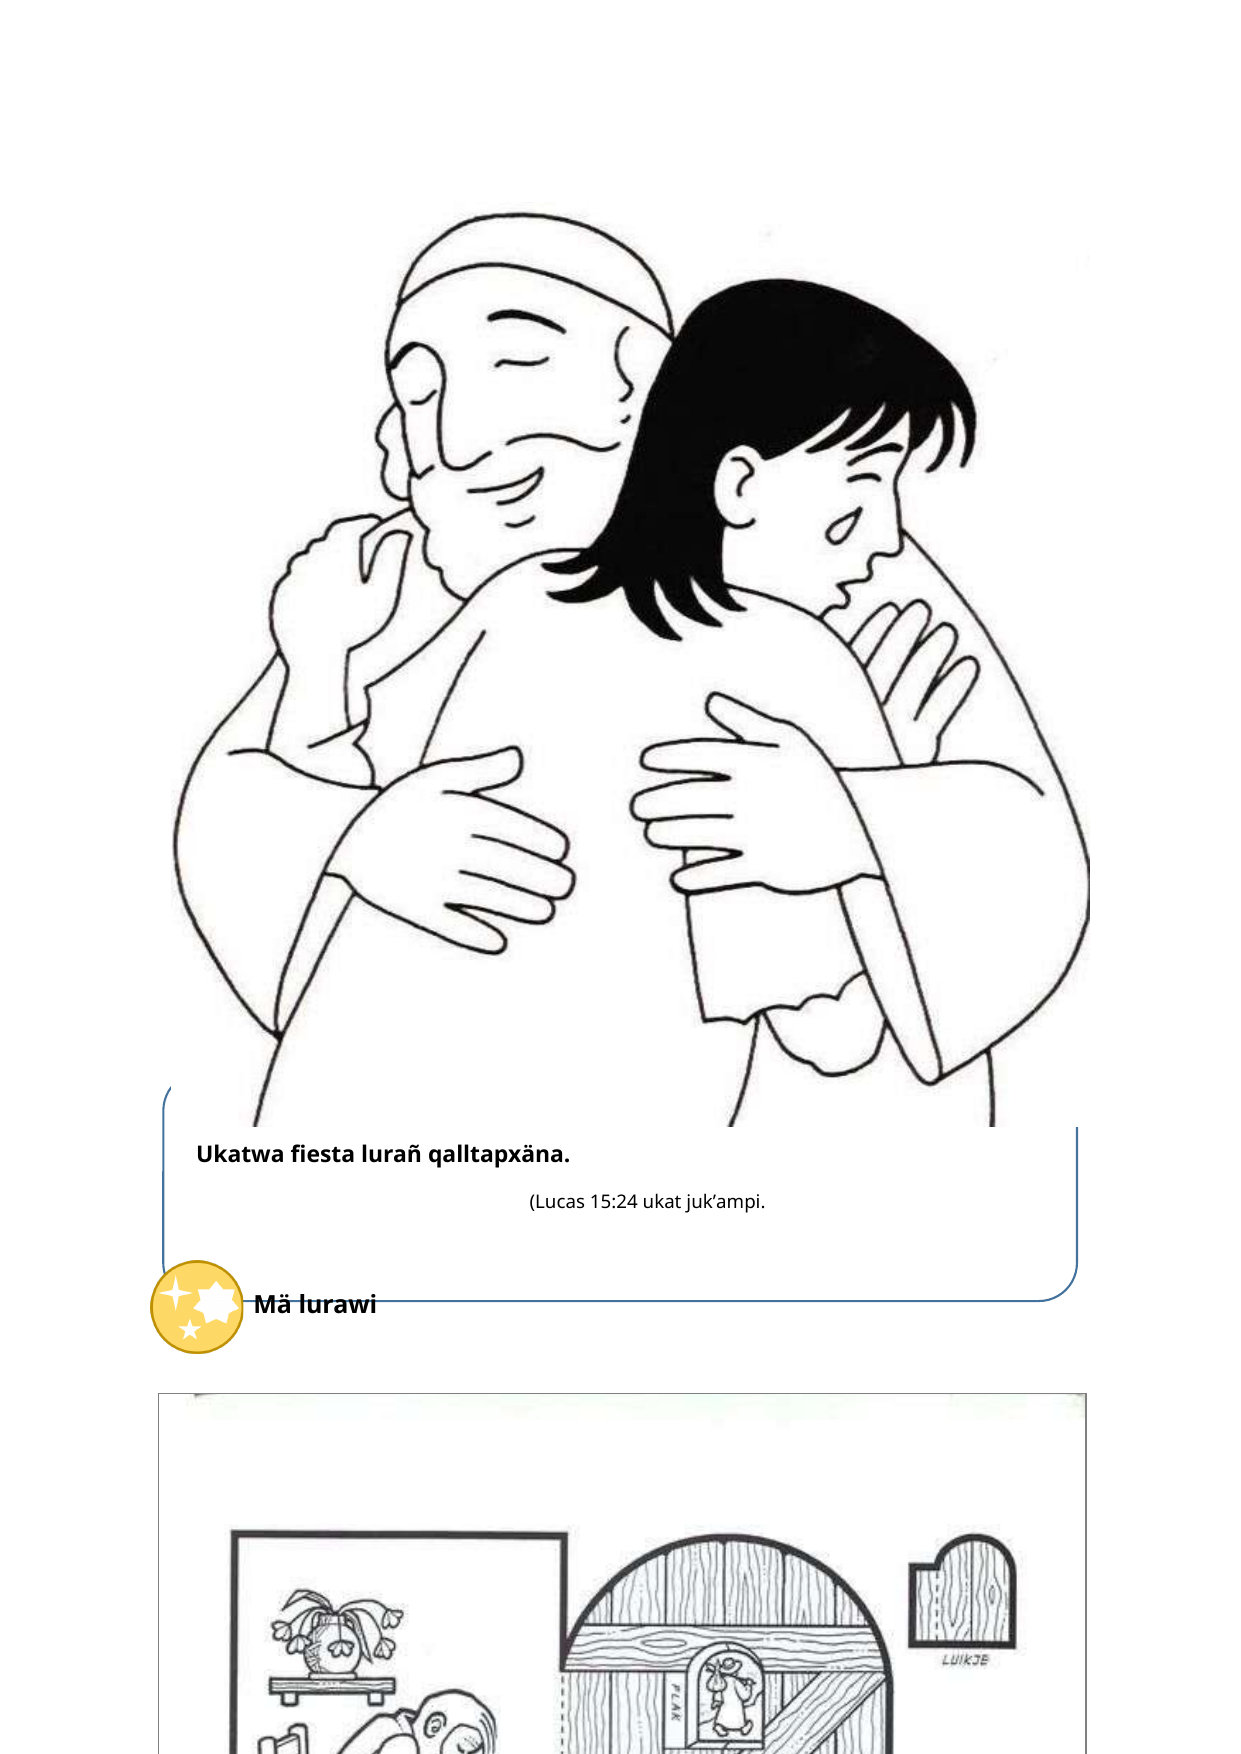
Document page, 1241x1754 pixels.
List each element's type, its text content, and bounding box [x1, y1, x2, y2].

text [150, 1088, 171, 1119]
picture [159, 1394, 1085, 1754]
text Mä lurawi [244, 1287, 1090, 1321]
picture [150, 1260, 244, 1354]
picture [171, 202, 1090, 1127]
text (Lucas 15:24 ukat jukʼampi. [150, 1188, 1090, 1214]
text Ukatwa fiesta lurañ qalltapxäna. [150, 1138, 1090, 1169]
